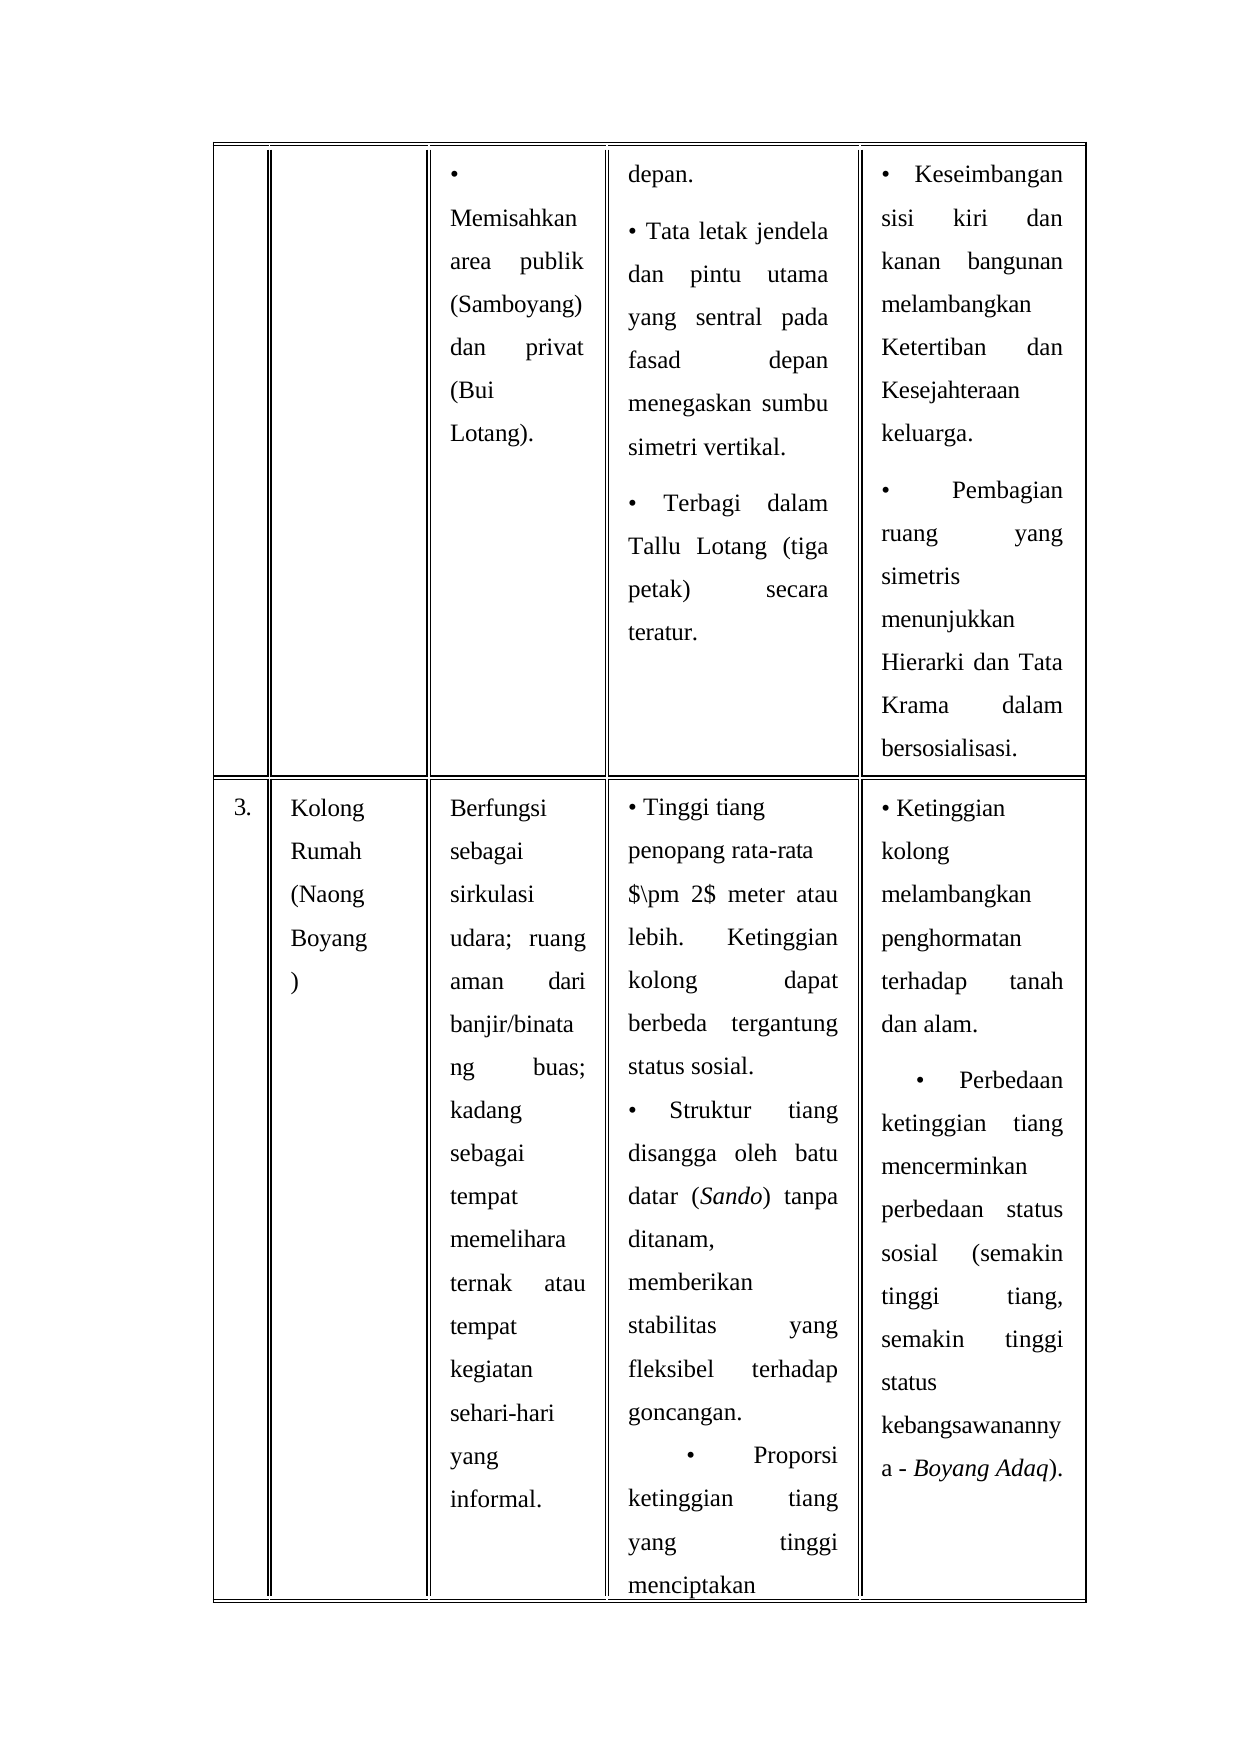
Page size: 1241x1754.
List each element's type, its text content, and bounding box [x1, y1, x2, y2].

table_cell 2. [214, 146, 269, 775]
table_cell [860, 143, 1085, 775]
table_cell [269, 775, 429, 1598]
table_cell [607, 775, 860, 1598]
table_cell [429, 775, 607, 1598]
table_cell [429, 143, 607, 775]
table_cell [607, 143, 860, 775]
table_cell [269, 143, 429, 775]
table_cell 3. [214, 780, 269, 1598]
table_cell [860, 775, 1085, 1598]
